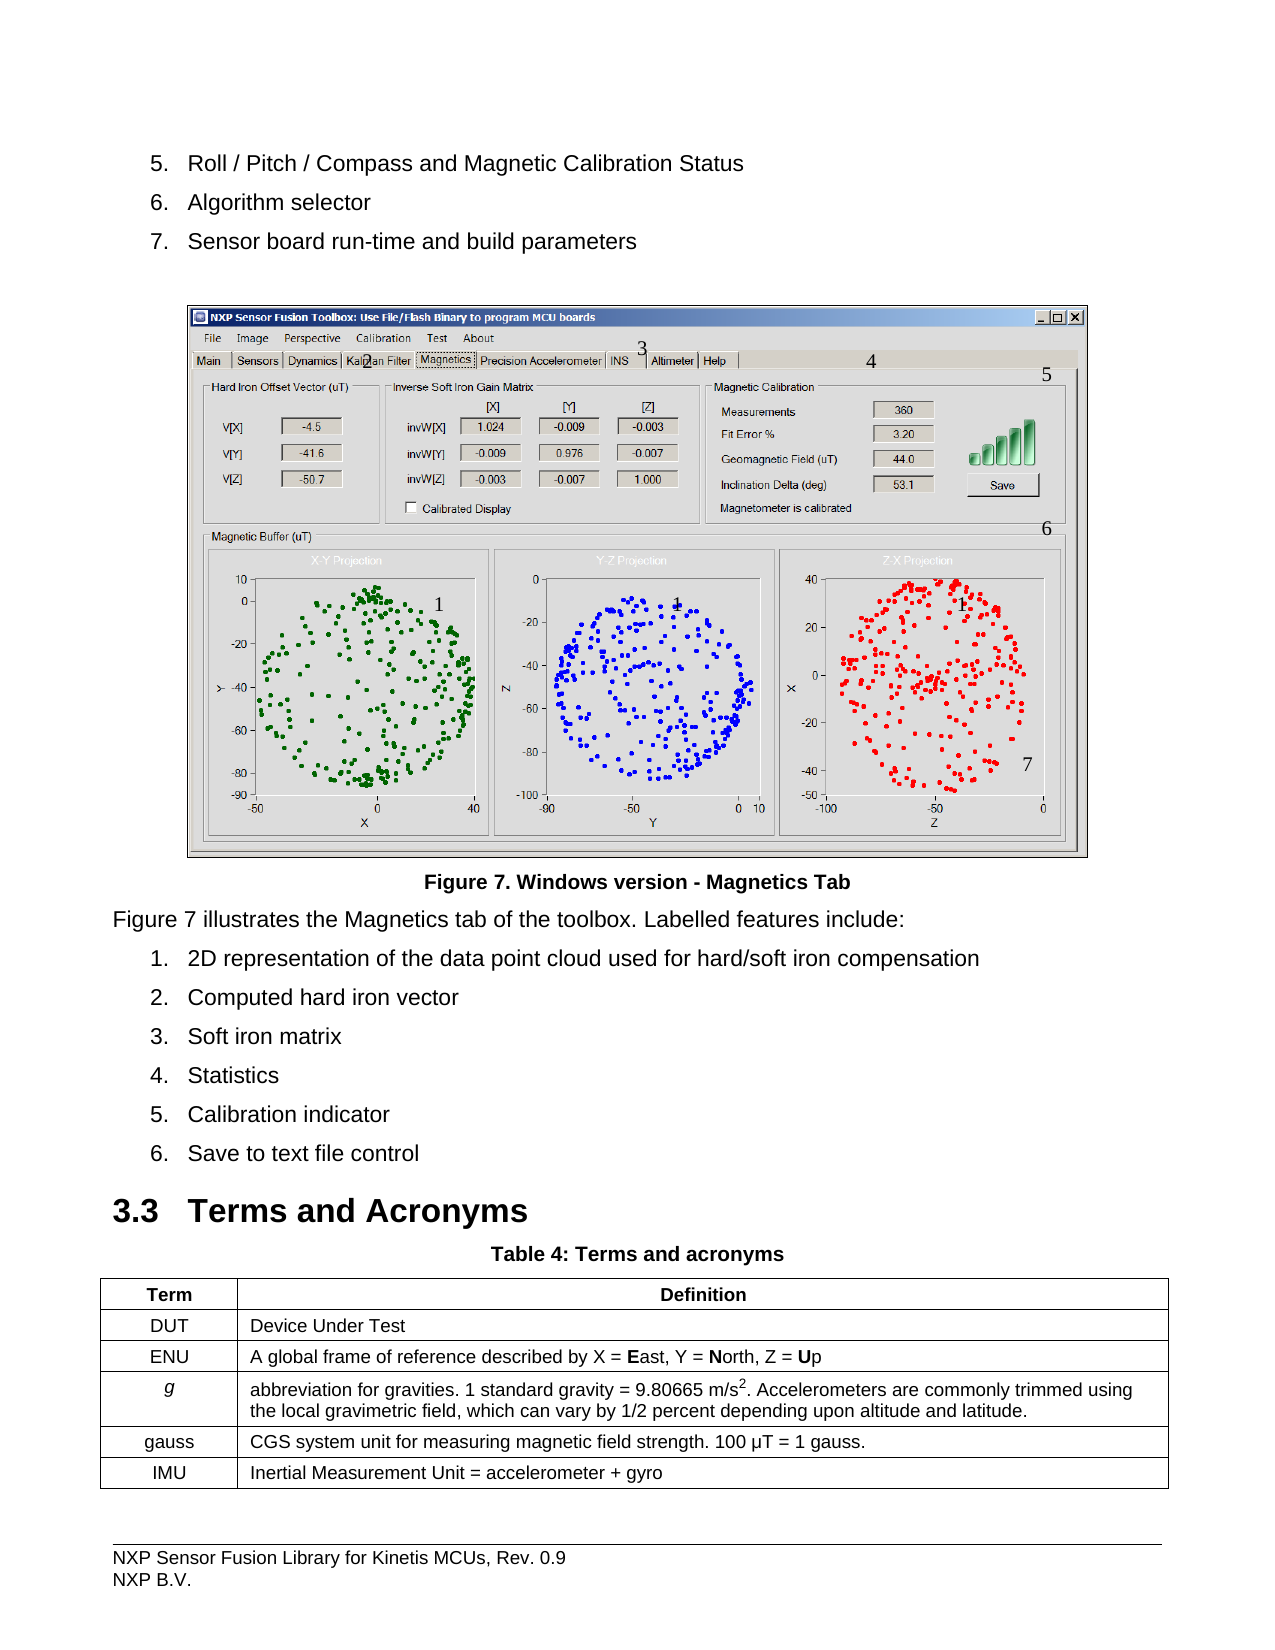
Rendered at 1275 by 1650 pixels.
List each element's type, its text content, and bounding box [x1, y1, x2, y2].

list Sensor board run-time and build parameters [150, 228, 1162, 254]
text Figure 7 illustrates the Magnetics tab of the toolbox. Labelled features include: [112, 906, 1162, 933]
list Algorithm selector [150, 189, 1162, 215]
table_cell gauss [101, 1427, 237, 1457]
table_cell DUT [101, 1310, 237, 1340]
list Statistics [150, 1062, 1162, 1088]
list Calibration indicator [150, 1101, 1162, 1127]
picture [188, 306, 1087, 857]
table_cell CGS system unit for measuring magnetic field strength. 100 μT = 1 gauss. [238, 1427, 1168, 1457]
title Table 4: Terms and acronyms [112, 1242, 1162, 1266]
table_cell ENU [101, 1341, 237, 1371]
list Roll / Pitch / Compass and Magnetic Calibration Status [150, 150, 1162, 176]
table_header Definition [238, 1279, 1168, 1309]
table_cell Device Under Test [238, 1310, 1168, 1340]
table_header Term [101, 1279, 237, 1309]
title Figure 7. Windows version - Magnetics Tab [112, 870, 1162, 894]
list Soft iron matrix [150, 1023, 1162, 1049]
table_cell g [101, 1372, 237, 1426]
subtitle Terms and Acronyms [112, 1191, 1162, 1229]
list 2D representation of the data point cloud used for hard/soft iron compensation [150, 945, 1162, 972]
table_cell Inertial Measurement Unit = accelerometer + gyro [238, 1458, 1168, 1488]
table_cell A global frame of reference described by X = East, Y = North, Z = Up [238, 1341, 1168, 1371]
table_cell abbreviation for gravities. 1 standard gravity = 9.80665 m/s2. Accelerometers are commonly trimmed using the local gravimetric field, which can vary by 1/2 percent depending upon altitude and latitude. [238, 1372, 1168, 1426]
table_cell IMU [101, 1458, 237, 1488]
list Save to text file control [150, 1139, 1162, 1166]
list Computed hard iron vector [150, 984, 1162, 1011]
